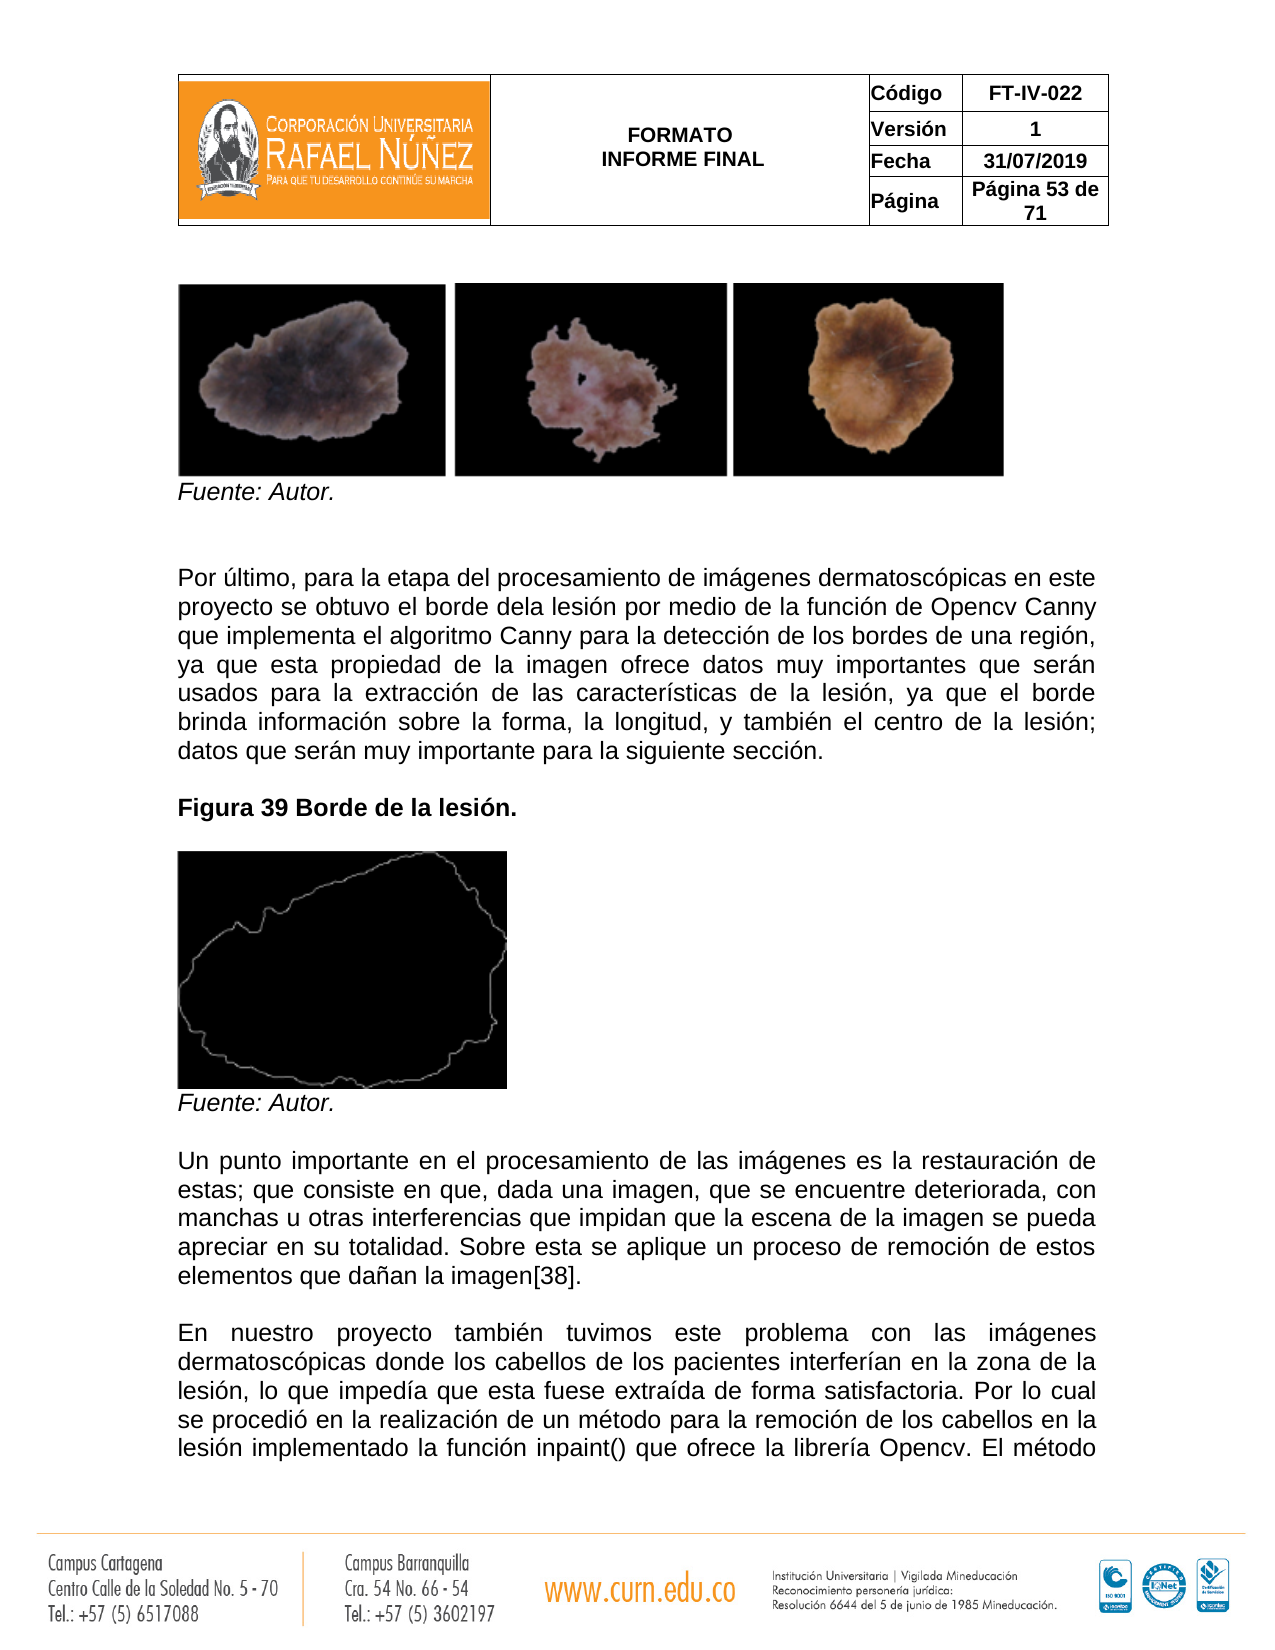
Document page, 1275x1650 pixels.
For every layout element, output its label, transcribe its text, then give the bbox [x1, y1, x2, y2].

list Por último, para la etapa del procesamiento de imágenes dermatoscópicas en este proyecto se obtuvo el borde dela lesión por medio de la función de Opencv Canny que implementa el algoritmo Canny para la detección de los bordes de una región, ya que esta propiedad de la imagen ofrece datos muy importantes que serán usados para la extracción de las características de la lesión, ya que el borde brinda información sobre la forma, la longitud, y también el centro de la lesión; datos que serán muy importante para la siguiente sección. [177, 563, 1098, 765]
list Fuente: Autor. [177, 477, 1098, 506]
picture [0, 1514, 1275, 1644]
list Figura 39 Borde de la lesión. [177, 793, 1098, 822]
list Fuente: Autor. [177, 1088, 1098, 1117]
list Un punto importante en el procesamiento de las imágenes es la restauración de estas; que consiste en que, dada una imagen, que se encuentre deteriorada, con manchas u otras interferencias que impidan que la escena de la imagen se pueda apreciar en su totalidad. Sobre esta se aplique un proceso de remoción de estos elementos que dañan la imagen[38]. [177, 1146, 1098, 1290]
picture [178, 81, 490, 219]
